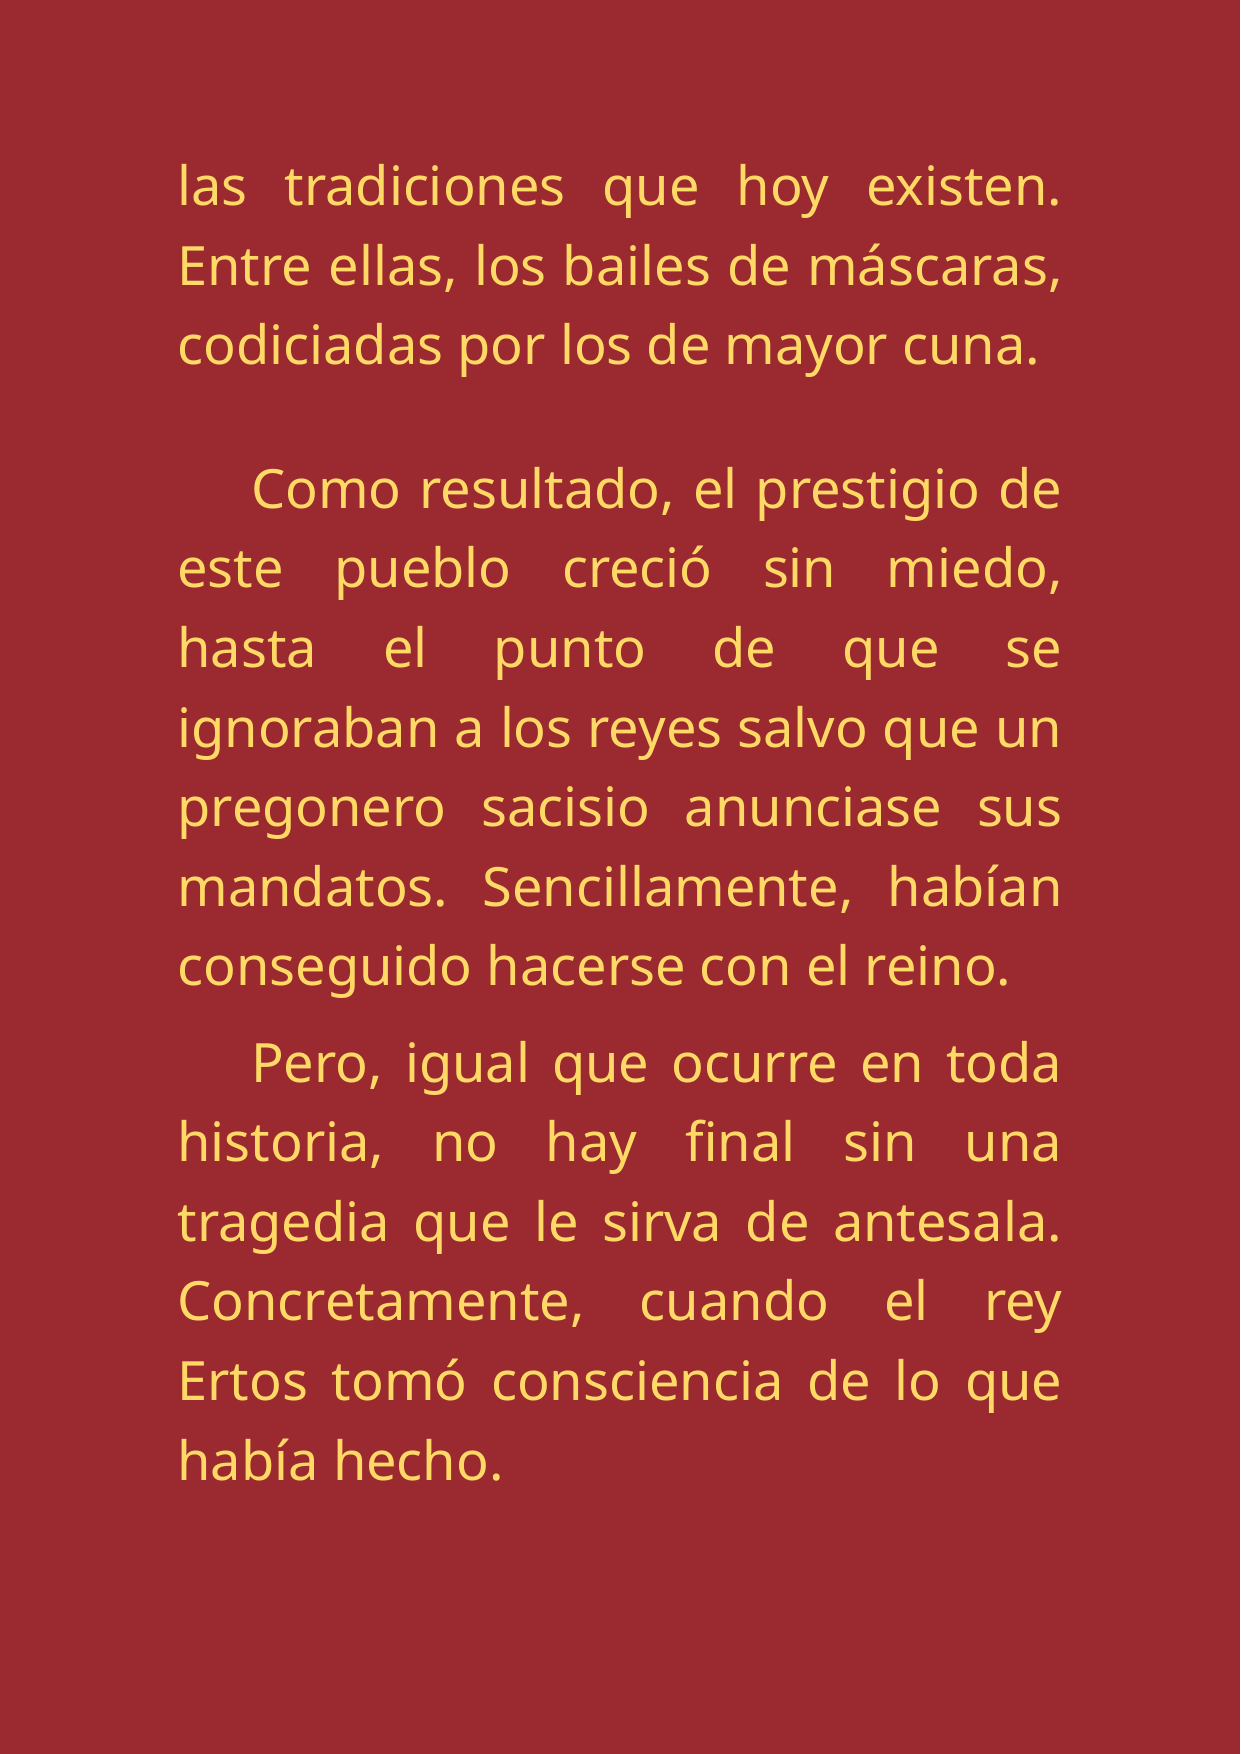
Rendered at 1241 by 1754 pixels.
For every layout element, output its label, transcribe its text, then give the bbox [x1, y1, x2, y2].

text Como resultado, el prestigio de este pueblo creció sin miedo, hasta el punto de que se ignoraban a los reyes salvo que un pregonero sacisio anunciase sus mandatos. Sencillamente, habían conseguido hacerse con el reino. [177, 450, 1063, 1002]
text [177, 148, 1063, 381]
text Pero, igual que ocurre en toda historia, no hay final sin una tragedia que le sirva de antesala. Concretamente, cuando el rey Ertos tomó consciencia de lo que había hecho. [177, 1024, 1063, 1496]
